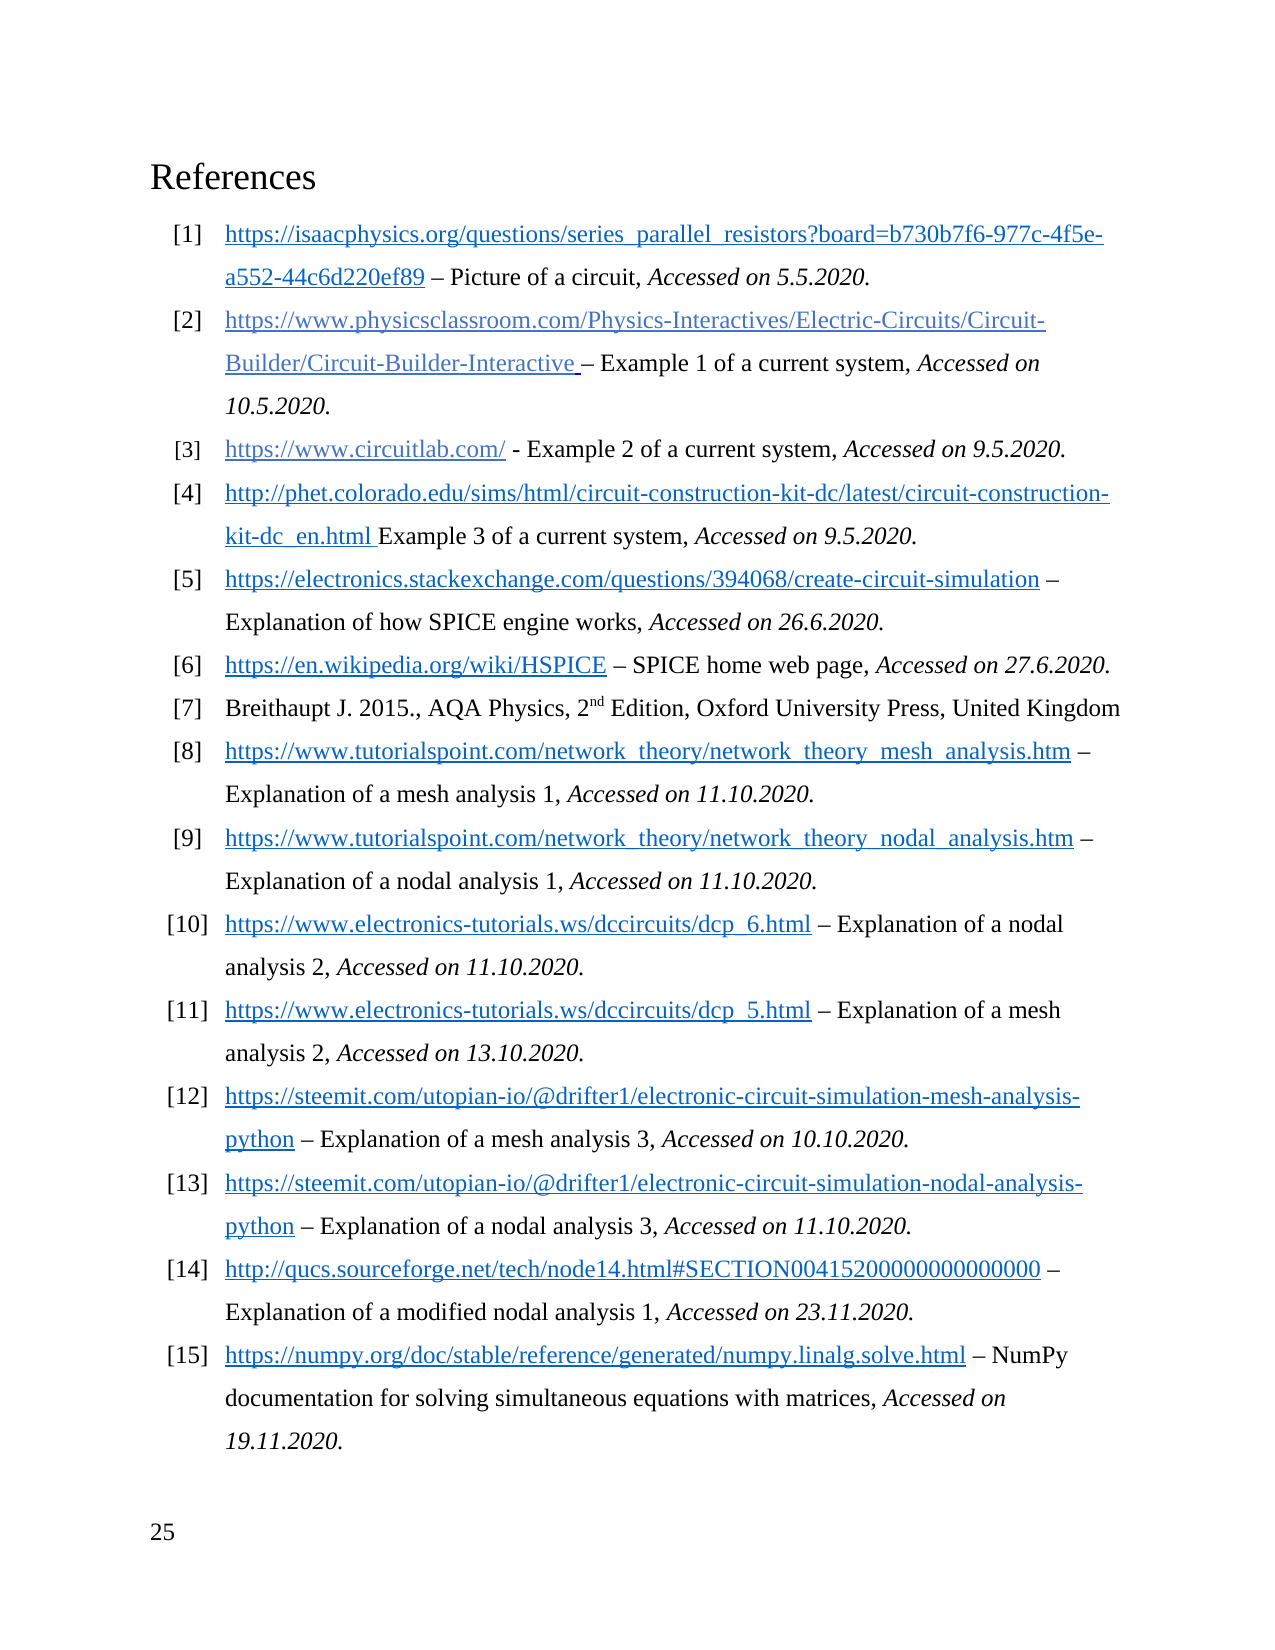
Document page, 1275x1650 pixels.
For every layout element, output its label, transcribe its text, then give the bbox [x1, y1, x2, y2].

list https://www.tutorialspoint.com/network_theory/network_theory_mesh_analysis.htm – Explanation of a mesh analysis 1, Accessed on 11.10.2020. [187, 736, 1125, 808]
list https://www.physicsclassroom.com/Physics-Interactives/Electric-Circuits/Circuit-Builder/Circuit-Builder-Interactive – Example 1 of a current system, Accessed on 10.5.2020. [187, 305, 1125, 420]
list http://phet.colorado.edu/sims/html/circuit-construction-kit-dc/latest/circuit-construction-kit-dc_en.html Example 3 of a current system, Accessed on 9.5.2020. [187, 478, 1125, 549]
list https://isaacphysics.org/questions/series_parallel_resistors?board=b730b7f6-977c-4f5e-a552-44c6d220ef89 – Picture of a circuit, Accessed on 5.5.2020. [187, 219, 1125, 291]
list https://www.electronics-tutorials.ws/dccircuits/dcp_6.html – Explanation of a nodal analysis 2, Accessed on 11.10.2020. [187, 909, 1125, 981]
list https://www.electronics-tutorials.ws/dccircuits/dcp_5.html – Explanation of a mesh analysis 2, Accessed on 13.10.2020. [187, 995, 1125, 1067]
list http://qucs.sourceforge.net/tech/node14.html#SECTION00415200000000000000 – Explanation of a modified nodal analysis 1, Accessed on 23.11.2020. [187, 1254, 1125, 1326]
subtitle References [150, 154, 1125, 197]
list https://en.wikipedia.org/wiki/HSPICE – SPICE home web page, Accessed on 27.6.2020. [187, 650, 1125, 679]
list https://numpy.org/doc/stable/reference/generated/numpy.linalg.solve.html – NumPy documentation for solving simultaneous equations with matrices, Accessed on 19.11.2020. [187, 1340, 1125, 1455]
list Breithaupt J. 2015., AQA Physics, 2nd Edition, Oxford University Press, United Kingdom [187, 693, 1125, 722]
list https://electronics.stackexchange.com/questions/394068/create-circuit-simulation – Explanation of how SPICE engine works, Accessed on 26.6.2020. [187, 564, 1125, 636]
list https://steemit.com/utopian-io/@drifter1/electronic-circuit-simulation-nodal-analysis-python – Explanation of a nodal analysis 3, Accessed on 11.10.2020. [187, 1168, 1125, 1239]
list https://steemit.com/utopian-io/@drifter1/electronic-circuit-simulation-mesh-analysis-python – Explanation of a mesh analysis 3, Accessed on 10.10.2020. [187, 1081, 1125, 1153]
list https://www.circuitlab.com/ - Example 2 of a current system, Accessed on 9.5.2020. [187, 434, 1125, 463]
list https://www.tutorialspoint.com/network_theory/network_theory_nodal_analysis.htm – Explanation of a nodal analysis 1, Accessed on 11.10.2020. [187, 823, 1125, 894]
